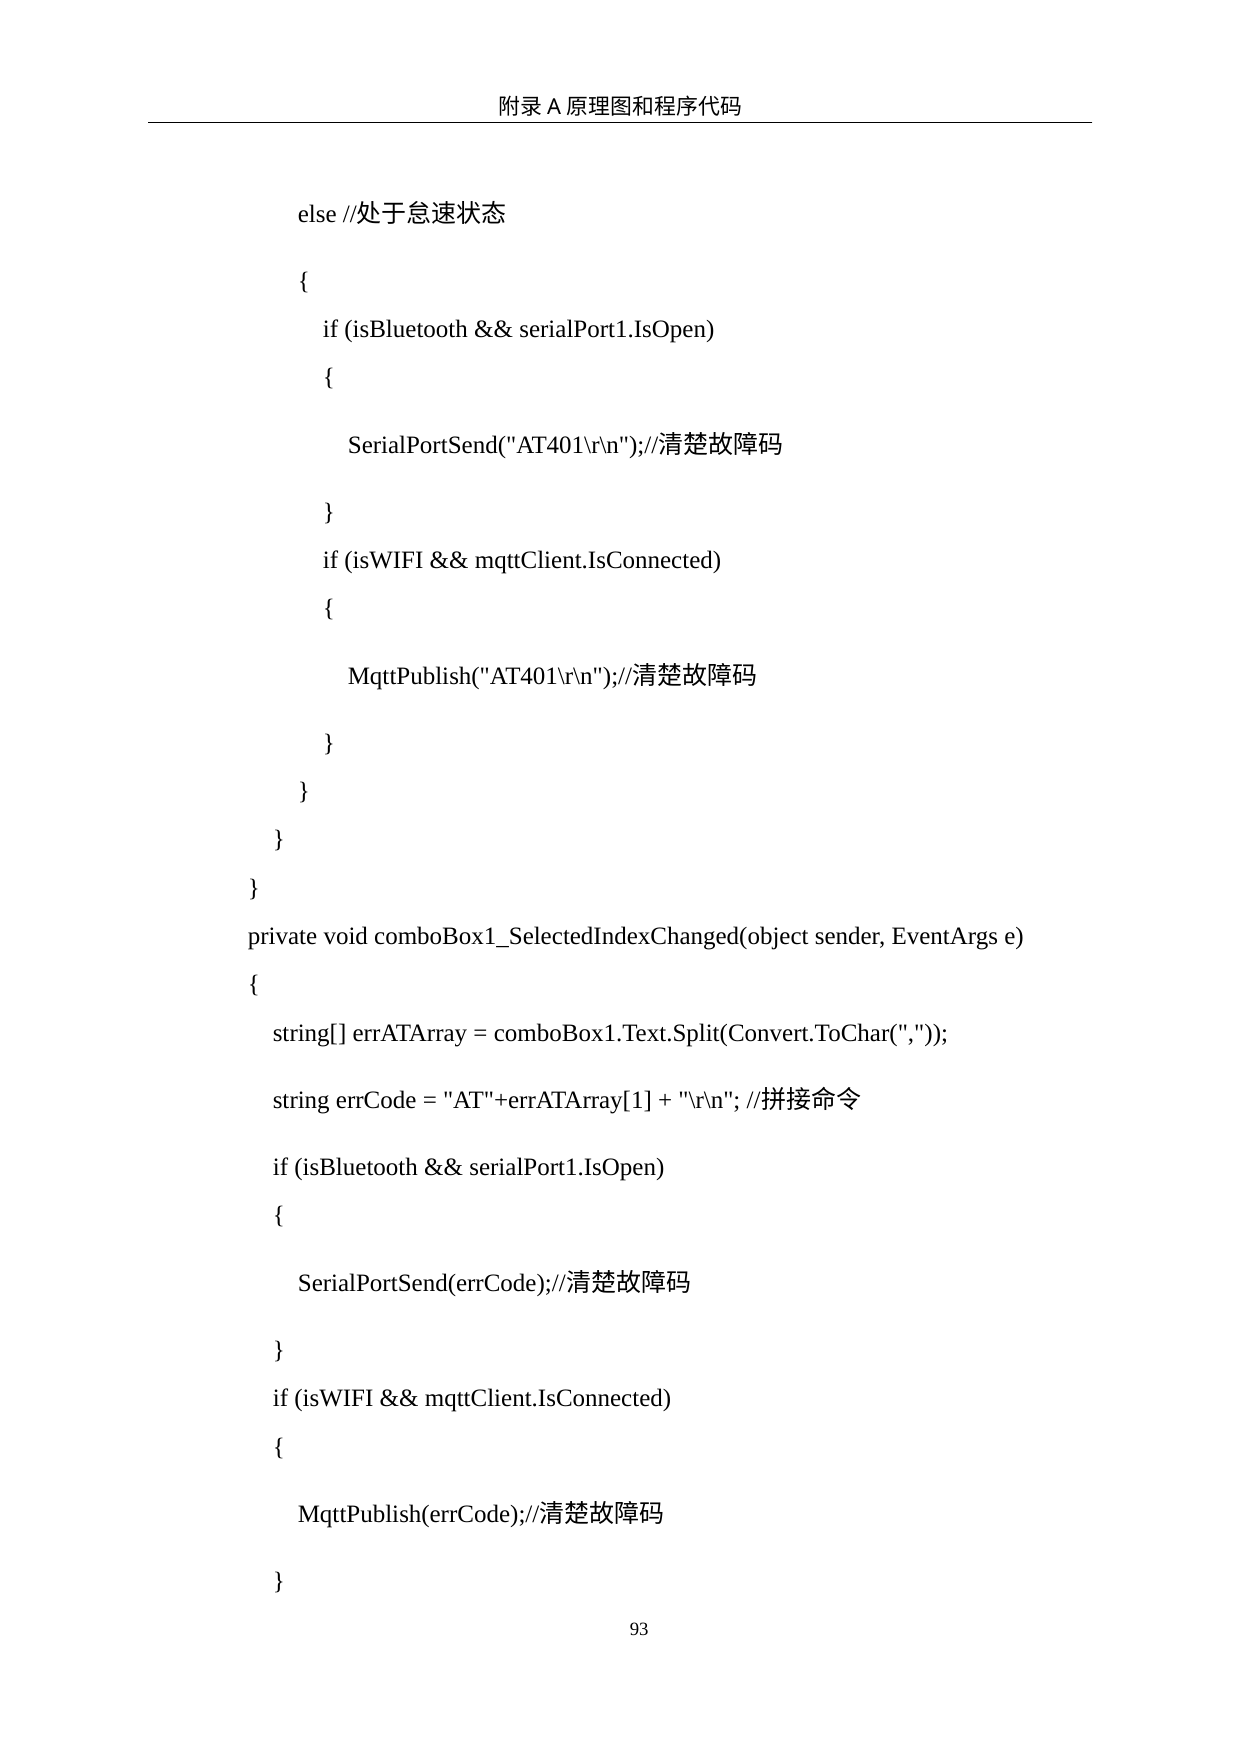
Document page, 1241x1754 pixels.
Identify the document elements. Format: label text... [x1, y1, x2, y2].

text MqttPublish("AT401\r\n");//清楚故障码 [148, 639, 1092, 707]
text } [148, 494, 1092, 528]
text string errCode = "AT"+errATArray[1] + "\r\n"; //拼接命令 [148, 1064, 1092, 1132]
text SerialPortSend("AT401\r\n");//清楚故障码 [148, 408, 1092, 476]
text { [148, 263, 1092, 297]
text } [148, 774, 1092, 808]
text } [148, 1563, 1092, 1597]
text { [148, 967, 1092, 1001]
text } [148, 725, 1092, 759]
text if (isBluetooth && serialPort1.IsOpen) [148, 1150, 1092, 1184]
text { [148, 1429, 1092, 1463]
text } [148, 822, 1092, 856]
text MqttPublish(errCode);//清楚故障码 [148, 1477, 1092, 1545]
text } [148, 870, 1092, 904]
text { [148, 1198, 1092, 1232]
text string[] errATArray = comboBox1.Text.Split(Convert.ToChar(",")); [148, 1015, 1092, 1049]
text if (isWIFI && mqttClient.IsConnected) [148, 1381, 1092, 1415]
text { [148, 591, 1092, 625]
text private void comboBox1_SelectedIndexChanged(object sender, EventArgs e) [148, 919, 1092, 953]
text if (isWIFI && mqttClient.IsConnected) [148, 543, 1092, 577]
text } [148, 1332, 1092, 1366]
text { [148, 360, 1092, 394]
text SerialPortSend(errCode);//清楚故障码 [148, 1246, 1092, 1314]
text else //处于怠速状态 [148, 177, 1092, 245]
text if (isBluetooth && serialPort1.IsOpen) [148, 312, 1092, 346]
